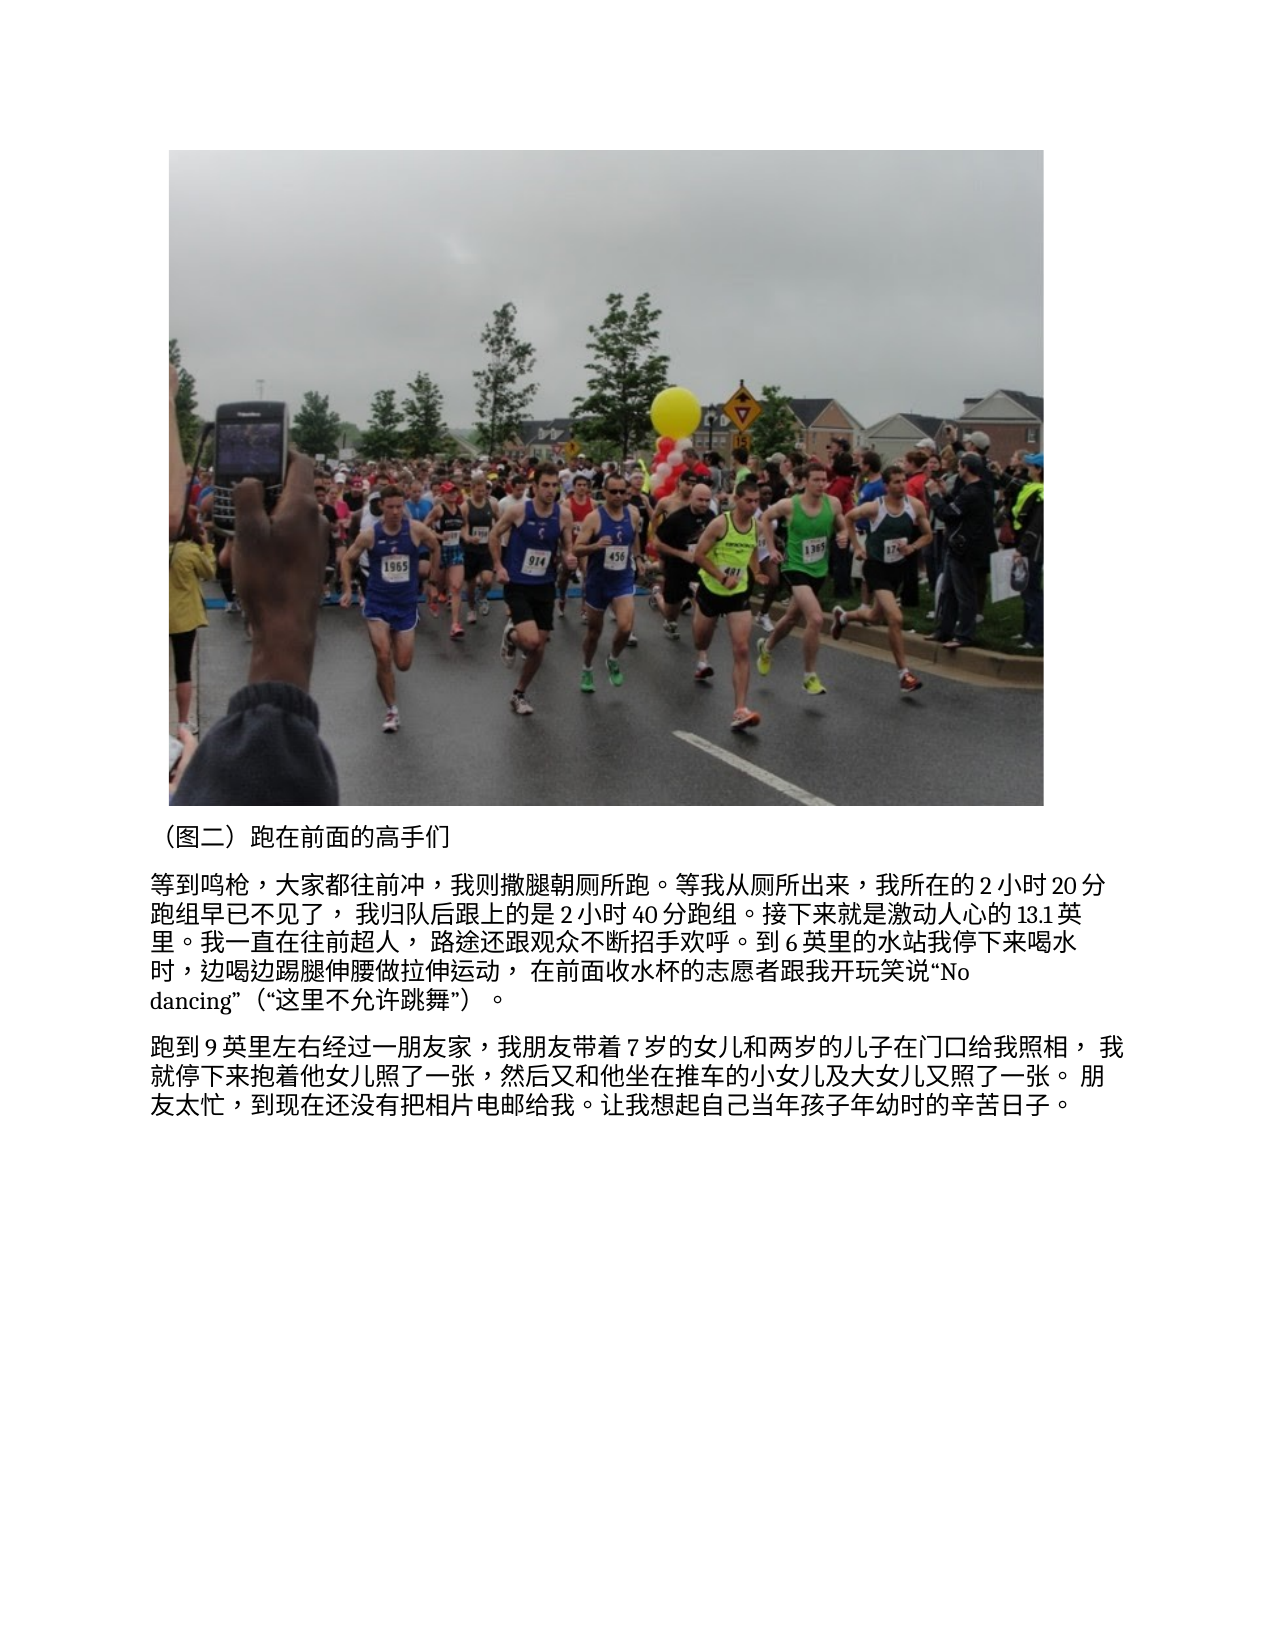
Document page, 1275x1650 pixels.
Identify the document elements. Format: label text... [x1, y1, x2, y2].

text 跑到9英里左右经过一朋友家，我朋友带着7岁的女儿和两岁的儿子在门口给我照相， 我就停下来抱着他女儿照了一张，然后又和他坐在推车的小女儿及大女儿又照了一张。 朋友太忙，到现在还没有把相片电邮给我。让我想起自己当年孩子年幼时的辛苦日子。 [150, 1034, 1125, 1121]
picture [168, 150, 1044, 806]
text 等到鸣枪，大家都往前冲，我则撒腿朝厕所跑。等我从厕所出来，我所在的2小时20分跑组早已不见了， 我归队后跟上的是2小时40分跑组。接下来就是激动人心的13.1英里。我一直在往前超人， 路途还跟观众不断招手欢呼。到6英里的水站我停下来喝水时，边喝边踢腿伸腰做拉伸运动， 在前面收水杯的志愿者跟我开玩笑说“No dancing”（“这里不允许跳舞”）。 [150, 872, 1125, 1016]
text （图二）跑在前面的高手们 [150, 824, 1125, 853]
